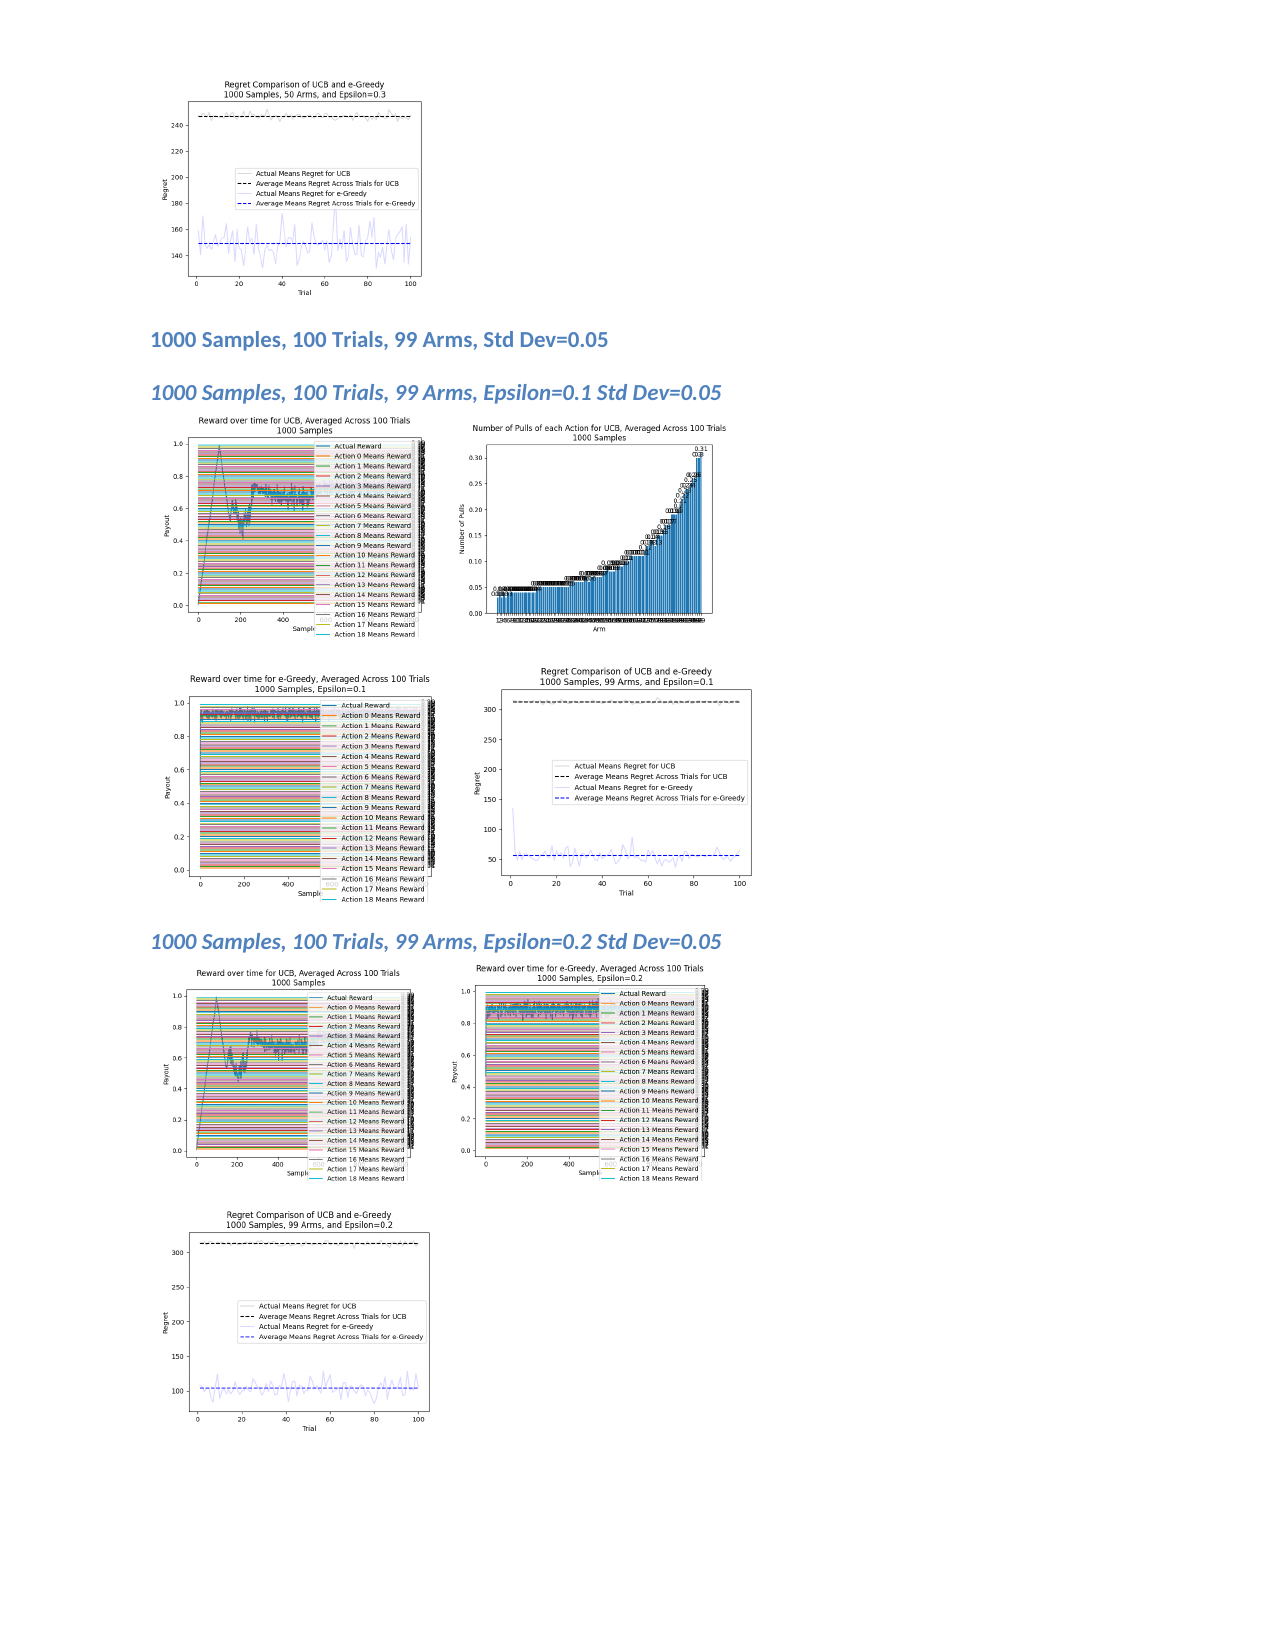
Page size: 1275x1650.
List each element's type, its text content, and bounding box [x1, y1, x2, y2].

subtitle 1000 Samples, 100 Trials, 99 Arms, Epsilon=0.2 Std Dev=0.05 [150, 927, 1125, 955]
picture [150, 958, 734, 1181]
picture [150, 75, 451, 301]
subtitle 1000 Samples, 100 Trials, 99 Arms, Std Dev=0.05 [150, 325, 1125, 353]
picture [150, 660, 783, 902]
subtitle 1000 Samples, 100 Trials, 99 Arms, Epsilon=0.1 Std Dev=0.05 [150, 378, 1125, 406]
picture [150, 1204, 460, 1437]
picture [150, 410, 741, 637]
